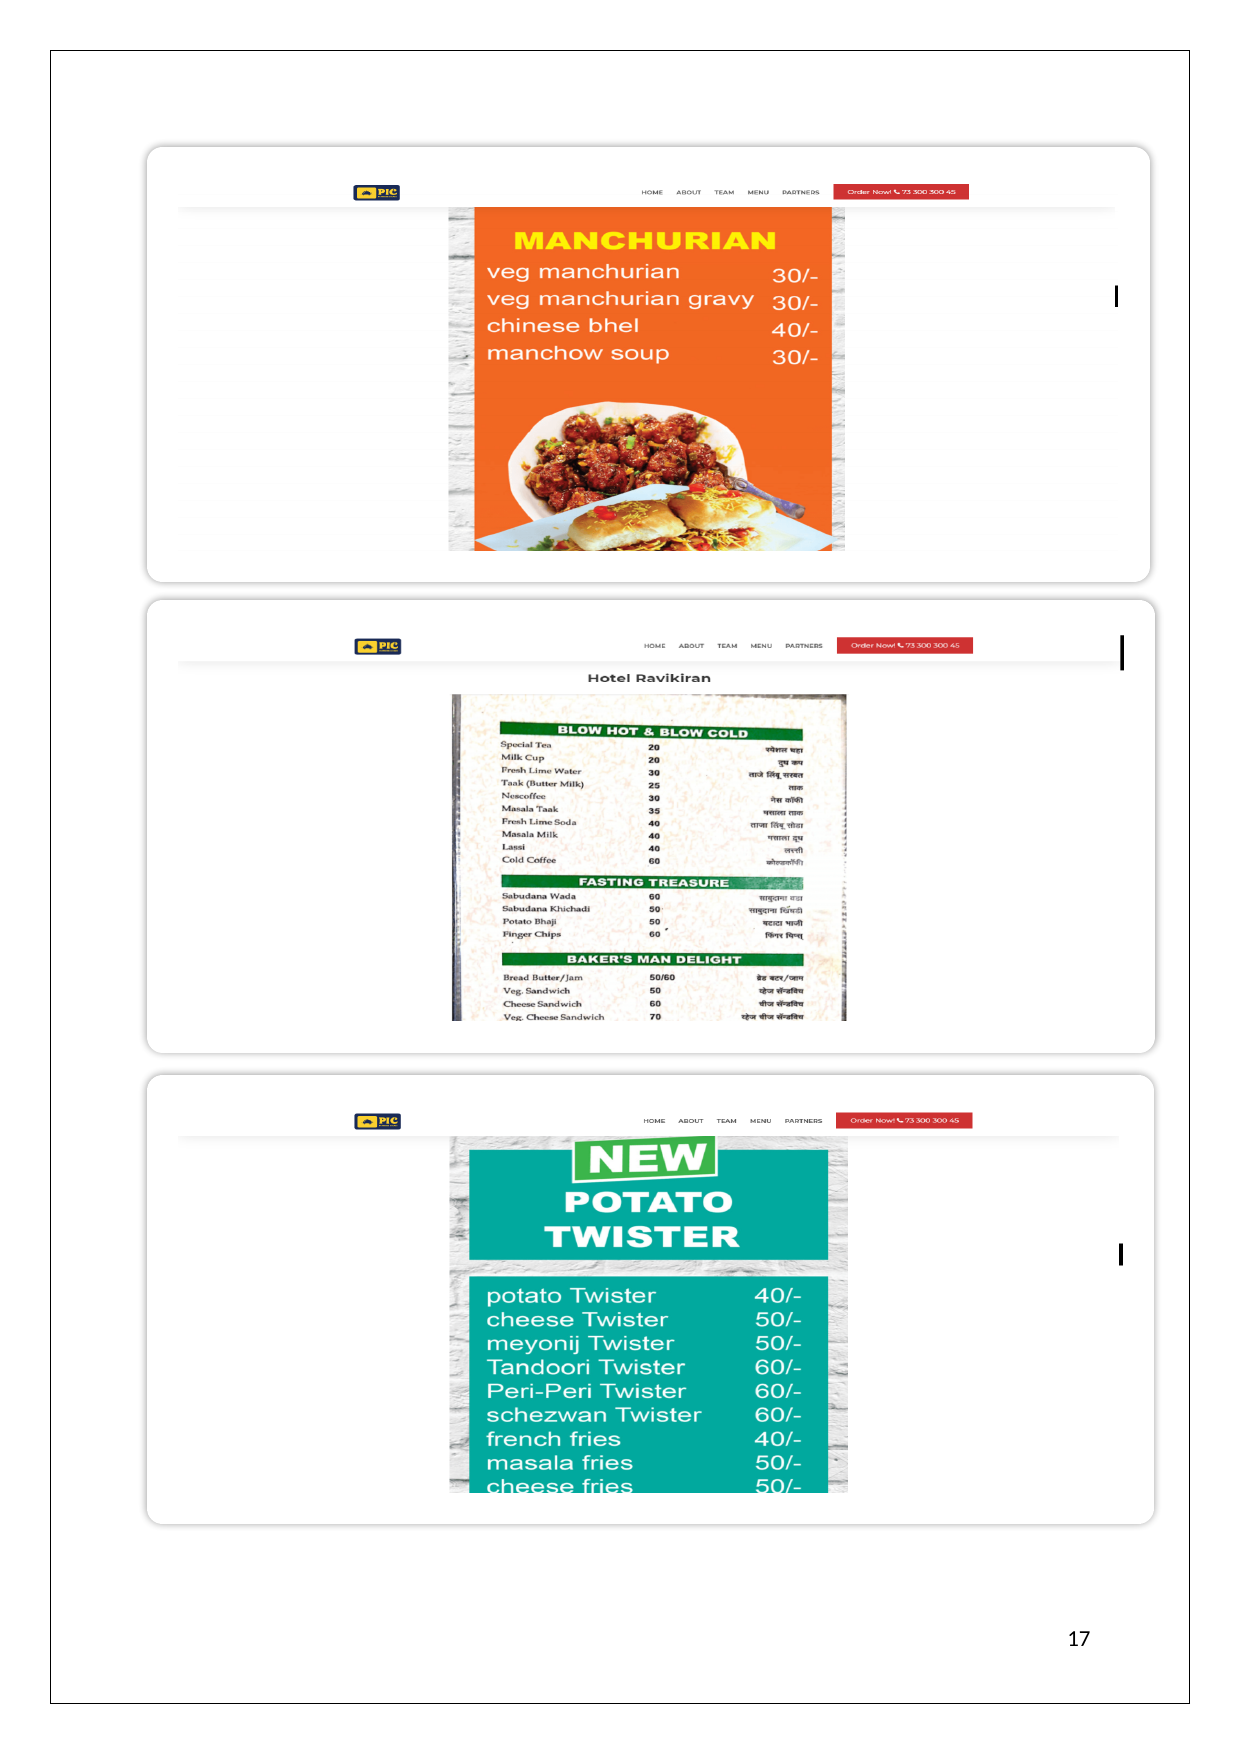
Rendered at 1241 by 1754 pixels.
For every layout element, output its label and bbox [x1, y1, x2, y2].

picture [178, 178, 1118, 551]
picture [178, 1106, 1123, 1493]
picture [178, 631, 1124, 1021]
